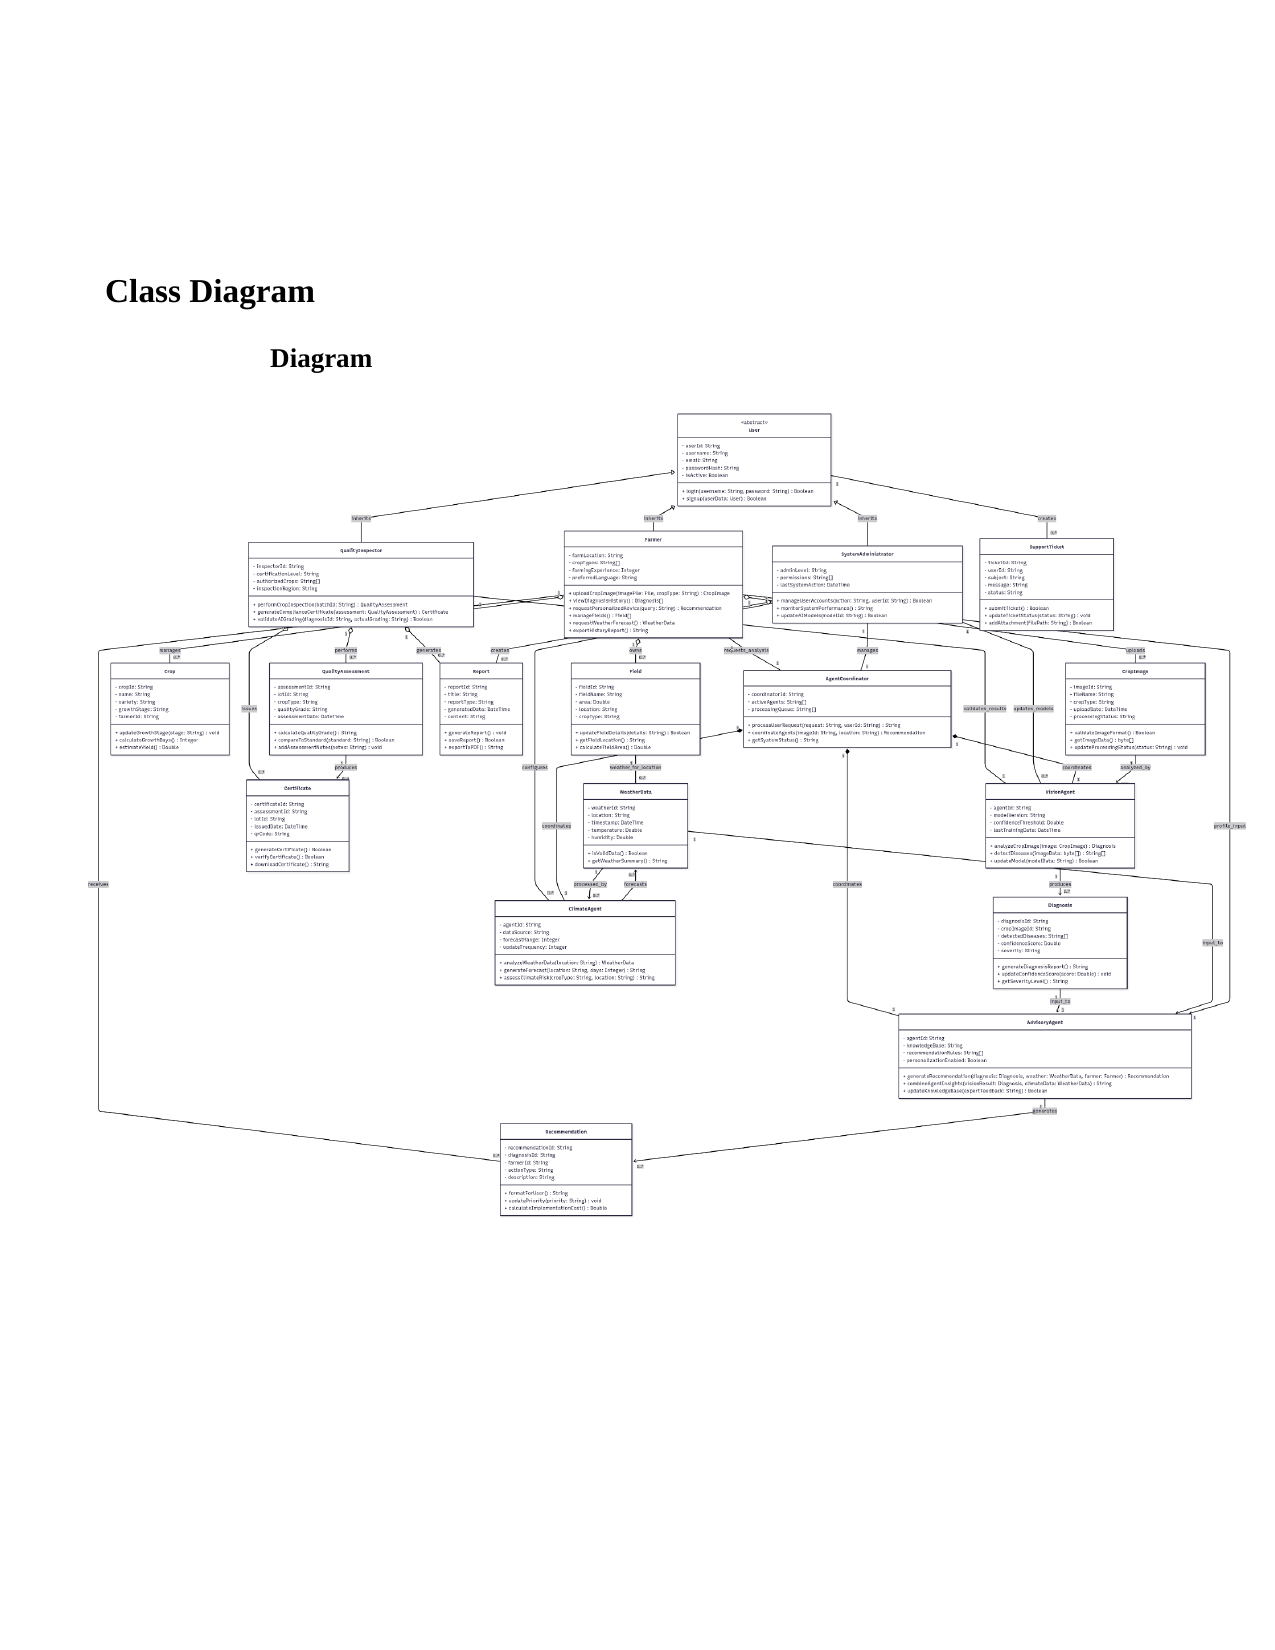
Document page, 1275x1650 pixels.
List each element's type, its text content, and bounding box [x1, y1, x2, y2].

subtitle Class Diagram [105, 271, 1125, 309]
picture [86, 411, 1250, 1220]
subtitle Diagram [210, 342, 1125, 373]
